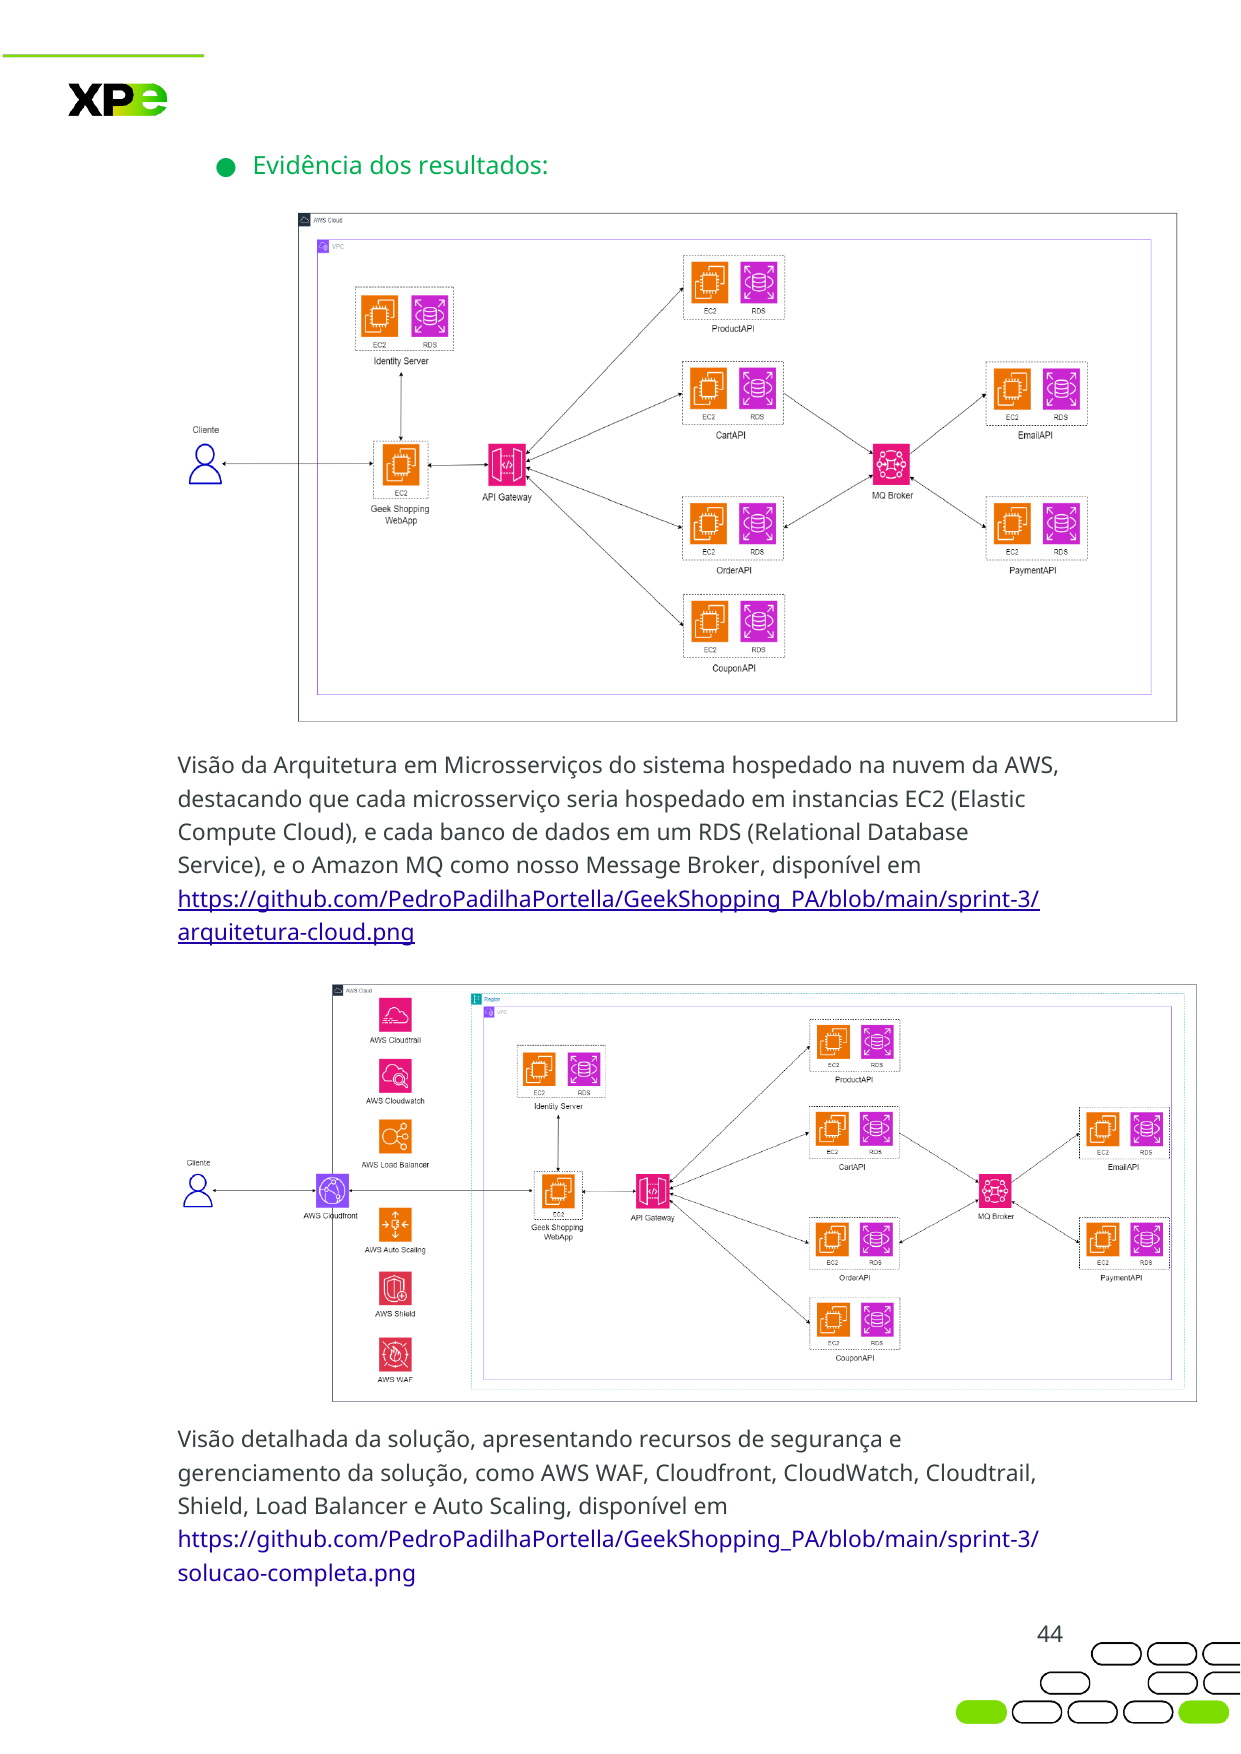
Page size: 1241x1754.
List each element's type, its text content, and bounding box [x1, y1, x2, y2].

text Visão detalhada da solução, apresentando recursos de segurança e gerenciamento da solução, como AWS WAF, Cloudfront, CloudWatch, Cloudtrail, Shield, Load Balancer e Auto Scaling, disponível em [177, 1421, 1063, 1521]
picture [177, 980, 1200, 1406]
picture [955, 1642, 1241, 1724]
text https://github.com/PedroPadilhaPortella/GeekShopping_PA/blob/main/sprint-3/solucao-completa.png [177, 1521, 1063, 1588]
text Visão da Arquitetura em Microsserviços do sistema hospedado na nuvem da AWS, destacando que cada microsserviço seria hospedado em instancias EC2 (Elastic Compute Cloud), e cada banco de dados em um RDS (Relational Database Service), e o Amazon MQ como nosso Message Broker, disponível em https://github.com/PedroPadilhaPortella/GeekShopping_PA/blob/main/sprint-3/arquitetura-cloud.png [177, 747, 1063, 947]
picture [2, 51, 205, 148]
picture [177, 202, 1185, 732]
subtitle Evidência dos resultados: [215, 148, 1063, 182]
